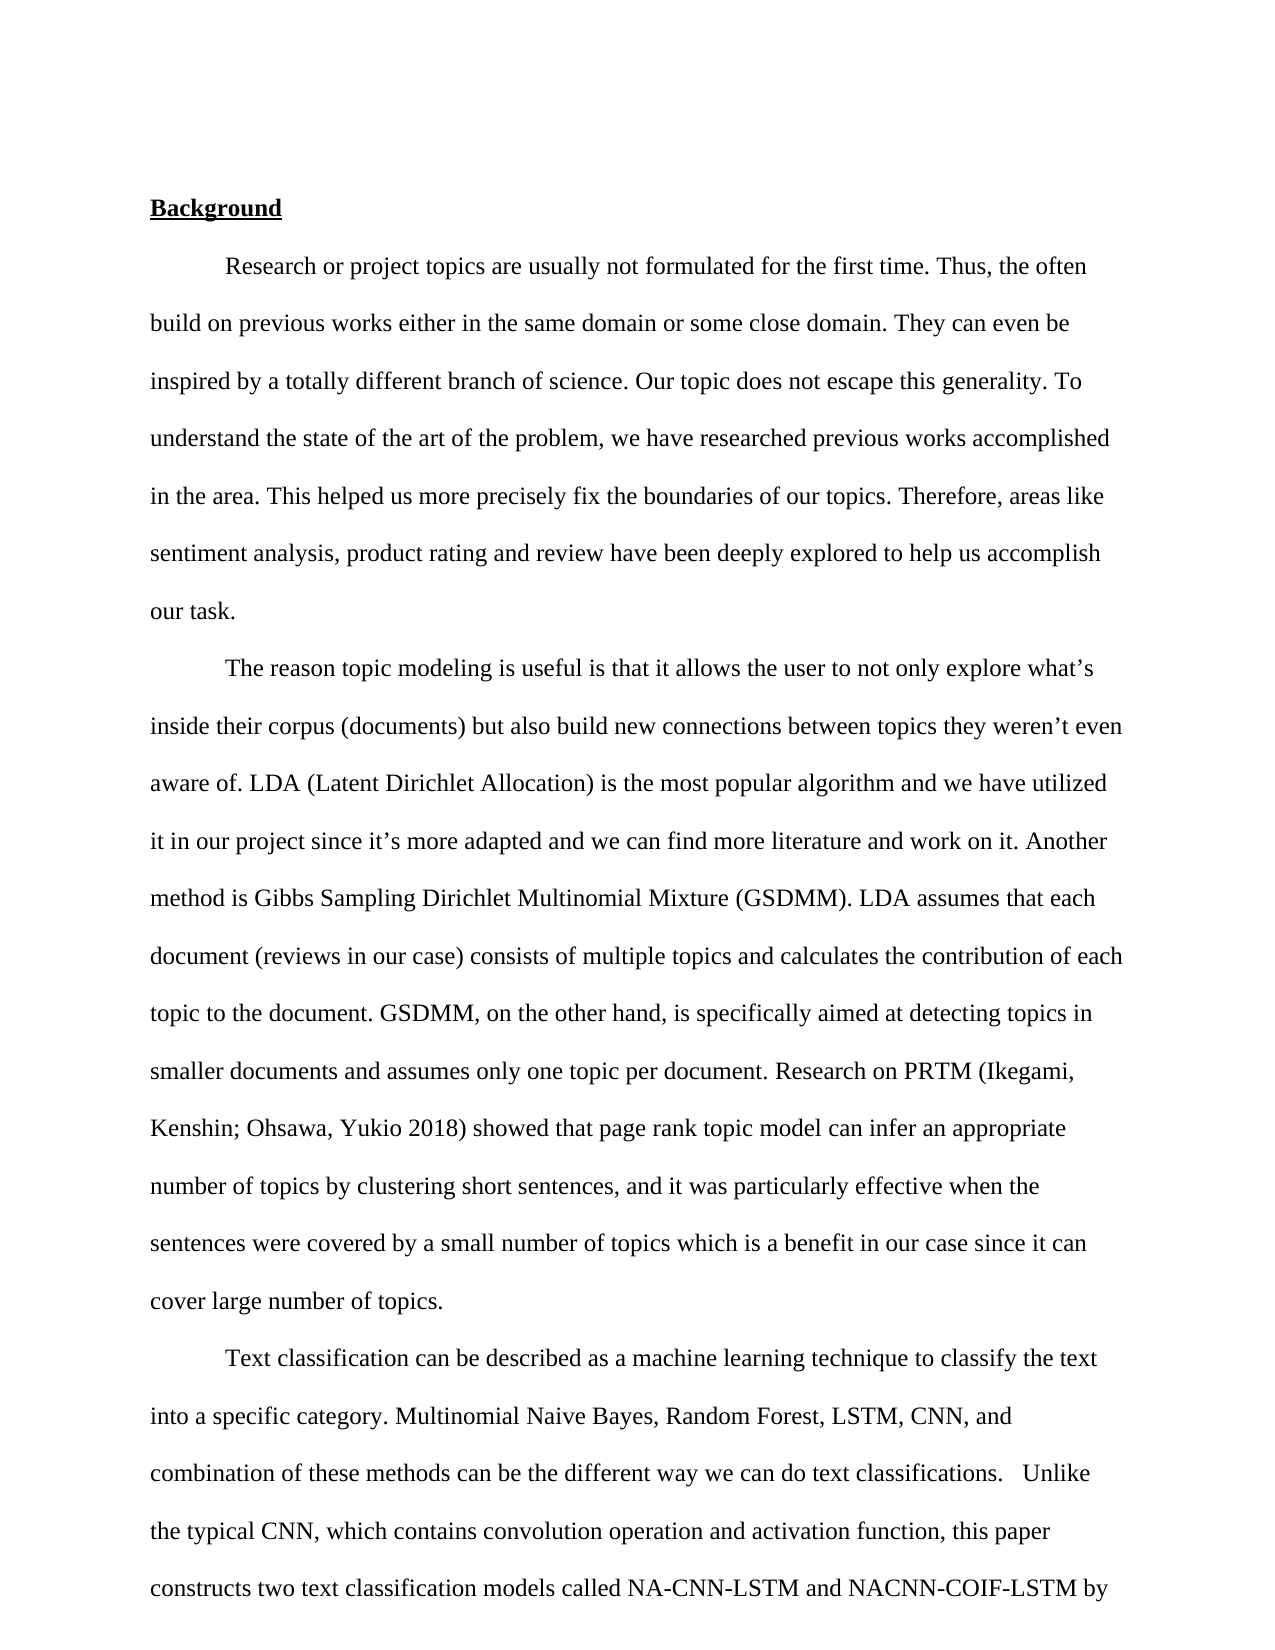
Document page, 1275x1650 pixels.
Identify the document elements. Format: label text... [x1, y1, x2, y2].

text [150, 1343, 1125, 1602]
text The reason topic modeling is useful is that it allows the user to not only explore what’s inside their corpus (documents) but also build new connections between topics they weren’t even aware of. LDA (Latent Dirichlet Allocation) is the most popular algorithm and we have utilized it in our project since it’s more adapted and we can find more literature and work on it. Another method is Gibbs Sampling Dirichlet Multinomial Mixture (GSDMM). LDA assumes that each document (reviews in our case) consists of multiple topics and calculates the contribution of each topic to the document. GSDMM, on the other hand, is specifically aimed at detecting topics in smaller documents and assumes only one topic per document. Research on PRTM (Ikegami, Kenshin; Ohsawa, Yukio 2018) showed that page rank topic model can infer an appropriate number of topics by clustering short sentences, and it was particularly effective when the sentences were covered by a small number of topics which is a benefit in our case since it can cover large number of topics. [150, 653, 1125, 1315]
text Background [150, 193, 1125, 222]
text Research or project topics are usually not formulated for the first time. Thus, the often build on previous works either in the same domain or some close domain. They can even be inspired by a totally different branch of science. Our topic does not escape this generality. To understand the state of the art of the problem, we have researched previous works accomplished in the area. This helped us more precisely fix the boundaries of our topics. Therefore, areas like sentiment analysis, product rating and review have been deeply explored to help us accomplish our task. [150, 251, 1125, 625]
